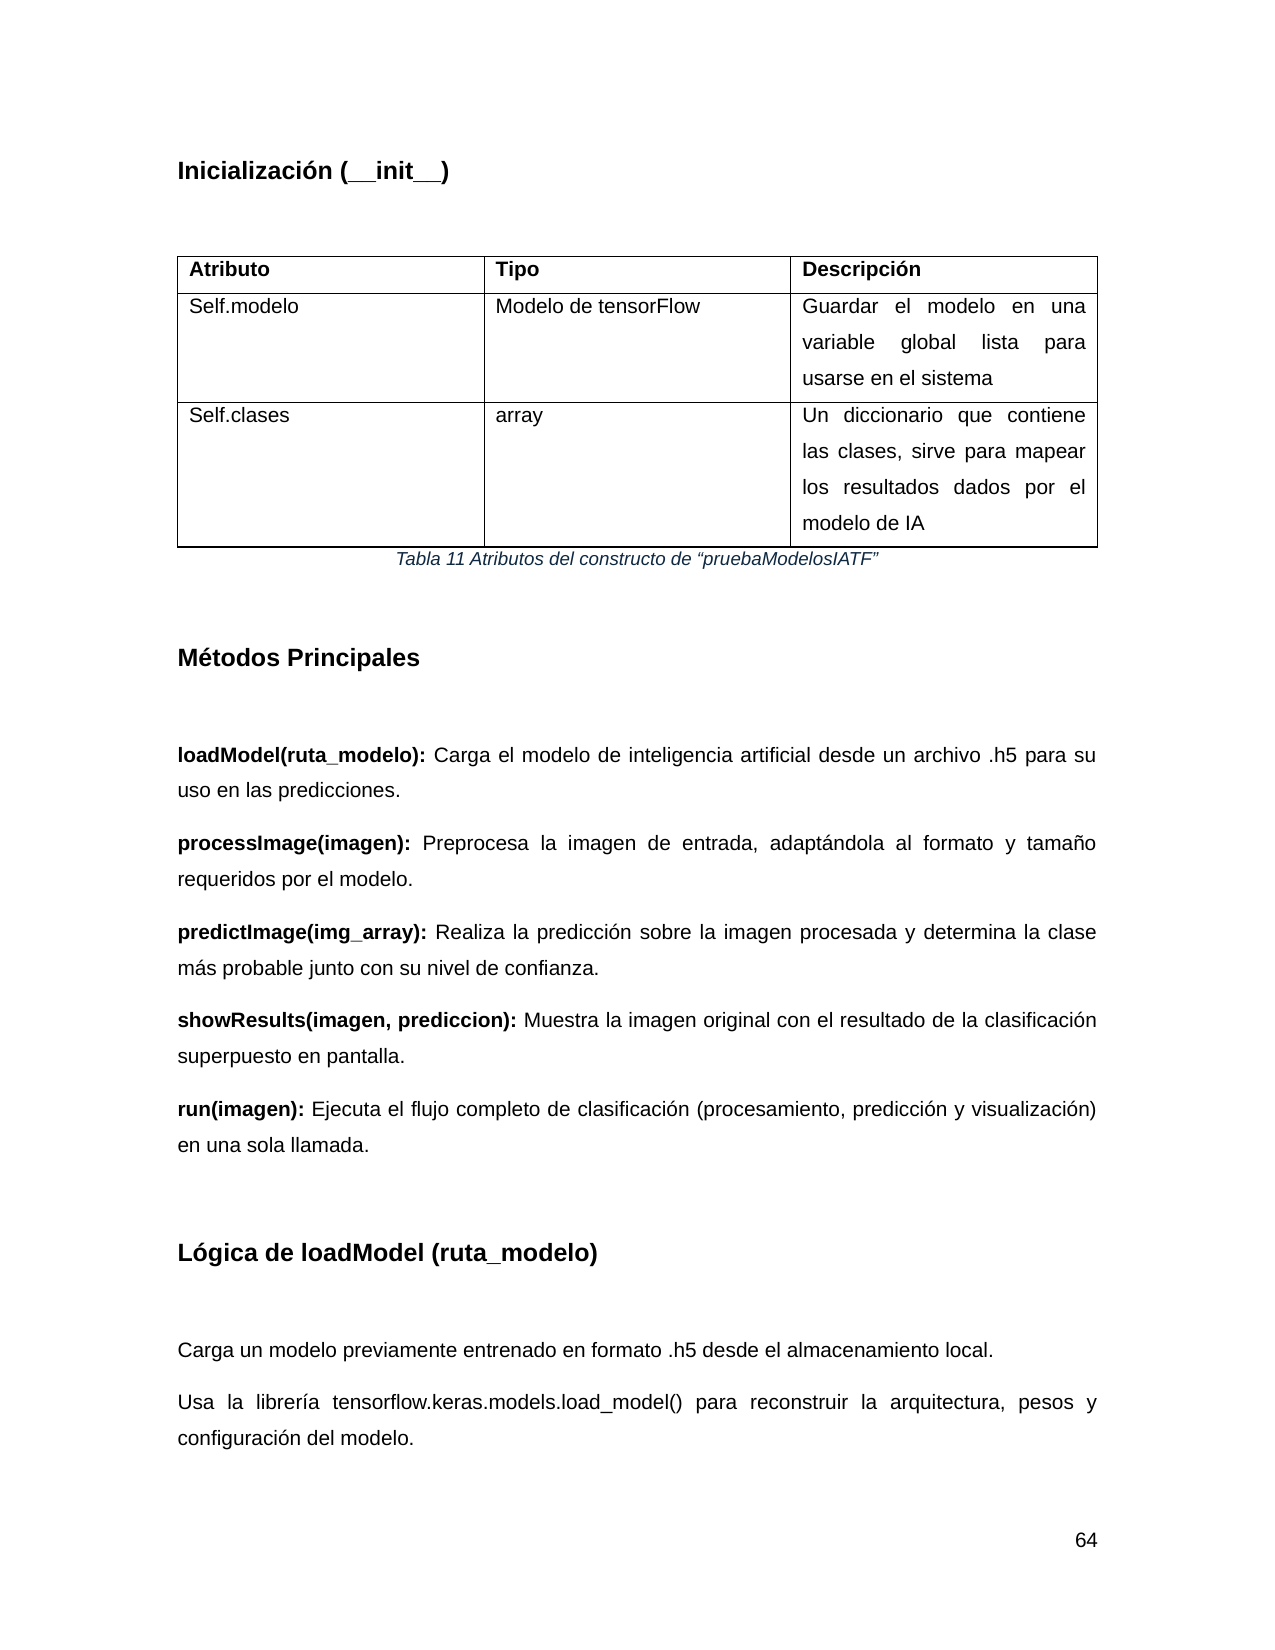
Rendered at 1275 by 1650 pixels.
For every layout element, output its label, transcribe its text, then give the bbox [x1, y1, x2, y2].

table_cell Self.modelo [178, 294, 484, 402]
table_header Atributo [178, 257, 484, 293]
table_cell Modelo de tensorFlow [485, 294, 790, 402]
subtitle Métodos Principales [177, 642, 1098, 671]
text Tabla Atributos del constructo de “pruebaModelosIATF” [177, 548, 1098, 569]
text Usa la librería tensorflow.keras.models.load_model() para reconstruir la arquitectura, pesos y configuración del modelo. [177, 1390, 1098, 1450]
table_cell array [485, 403, 790, 546]
subtitle Inicialización (__init__) [177, 156, 1098, 185]
text Carga un modelo previamente entrenado en formato .h5 desde el almacenamiento local. [177, 1338, 1098, 1362]
text predictImage(img_array): Realiza la predicción sobre la imagen procesada y determina la clase más probable junto con su nivel de confianza. [177, 919, 1098, 979]
text processImage(imagen): Preprocesa la imagen de entrada, adaptándola al formato y tamaño requeridos por el modelo. [177, 831, 1098, 891]
table_cell Guardar el modelo en una variable global lista para usarse en el sistema [791, 294, 1097, 402]
subtitle Lógica de loadModel (ruta_modelo) [177, 1238, 1098, 1266]
table_header Descripción [791, 257, 1097, 293]
table_header Tipo [485, 257, 790, 293]
text loadModel(ruta_modelo): Carga el modelo de inteligencia artificial desde un archivo .h5 para su uso en las predicciones. [177, 742, 1098, 802]
table_cell Un diccionario que contiene las clases, sirve para mapear los resultados dados por el modelo de IA [791, 403, 1097, 546]
text showResults(imagen, prediccion): Muestra la imagen original con el resultado de la clasificación superpuesto en pantalla. [177, 1008, 1098, 1068]
table_cell Self.clases [178, 403, 484, 546]
text run(imagen): Ejecuta el flujo completo de clasificación (procesamiento, predicción y visualización) en una sola llamada. [177, 1097, 1098, 1156]
